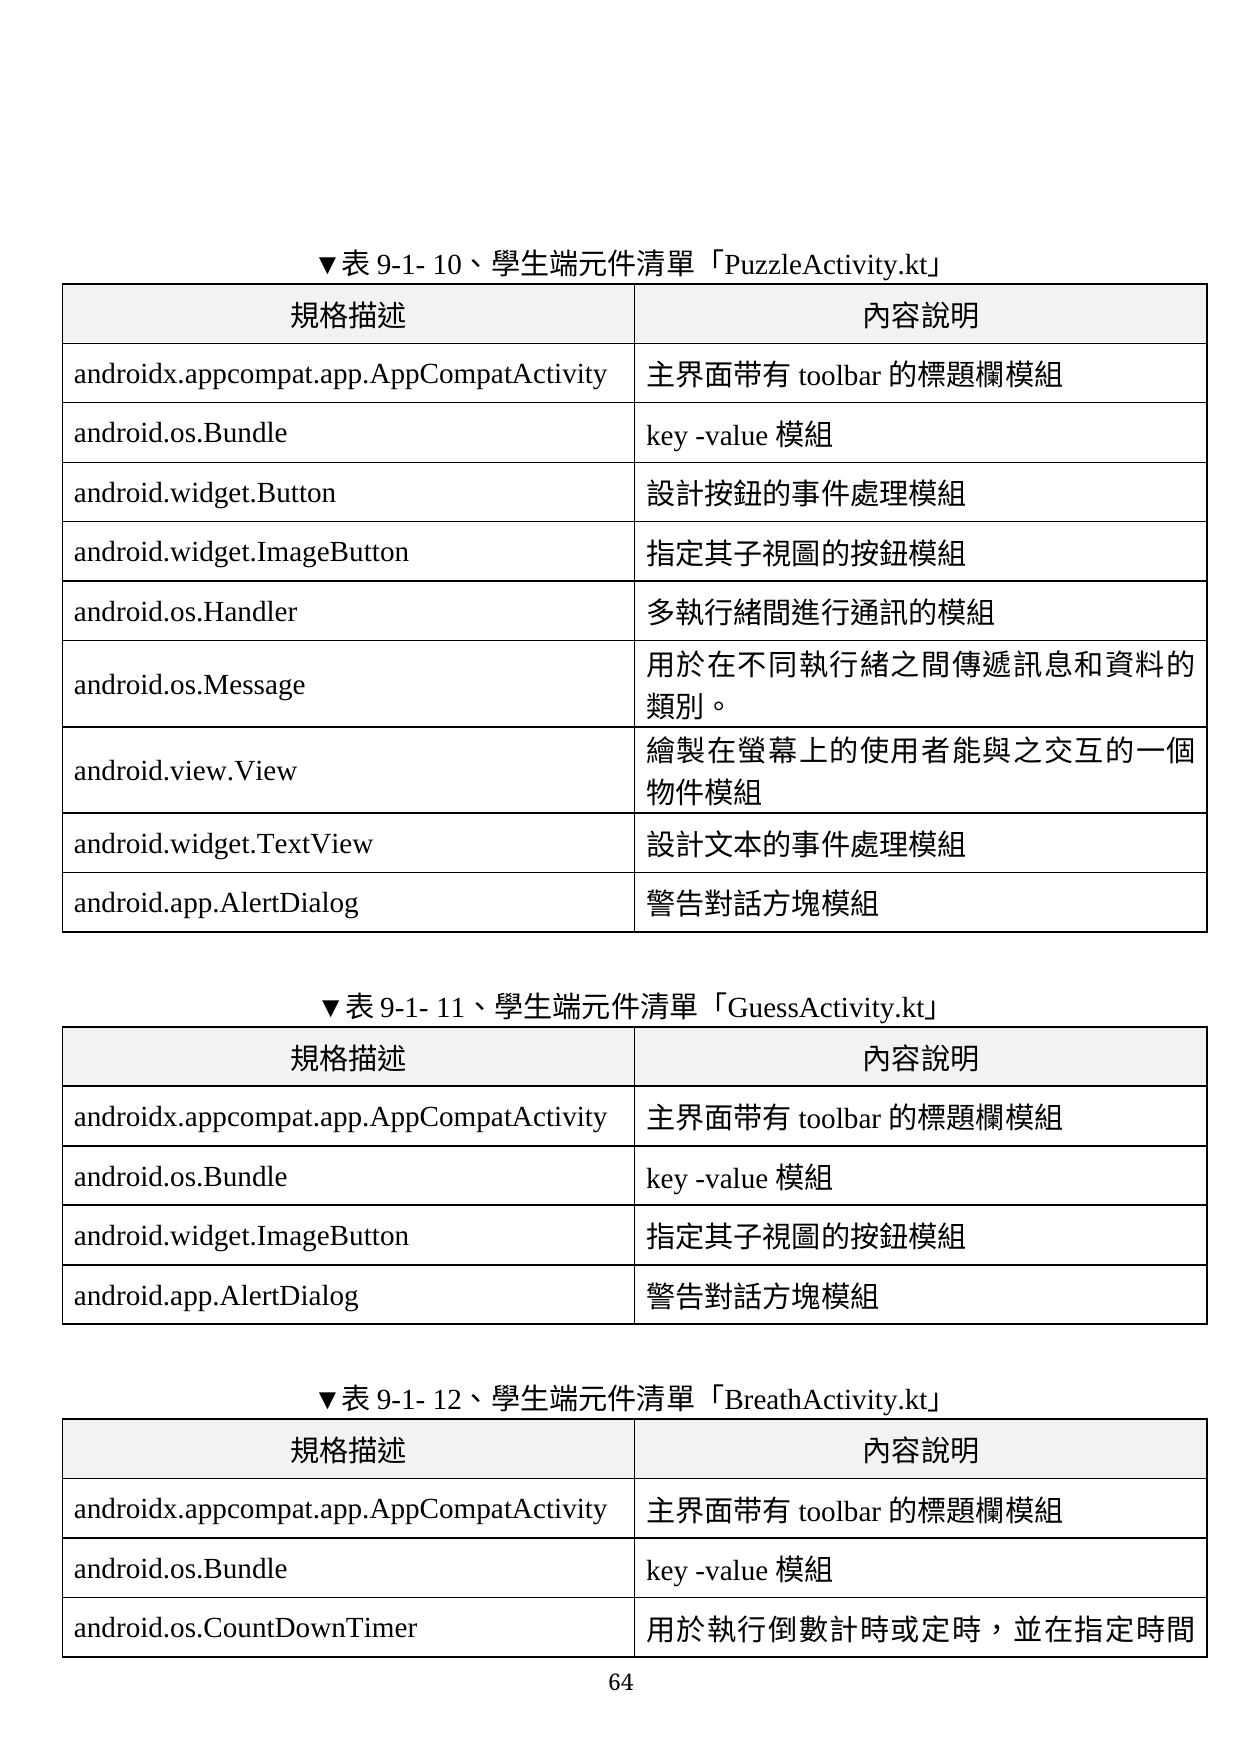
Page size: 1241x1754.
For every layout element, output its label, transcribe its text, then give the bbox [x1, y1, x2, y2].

table_cell 設計文本的事件處理模組 [635, 814, 1206, 872]
table_cell android.os.Message [63, 641, 634, 726]
table_cell androidx.appcompat.app.AppCompatActivity [63, 1479, 634, 1537]
table_cell 多執行緒間進行通訊的模組 [635, 582, 1206, 640]
table_cell android.widget.Button [63, 463, 634, 521]
table_cell 警告對話方塊模組 [635, 1266, 1206, 1323]
table_cell 繪製在螢幕上的使用者能與之交互的一個物件模組 [635, 728, 1206, 812]
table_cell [635, 1598, 1206, 1656]
table_cell android.widget.TextView [63, 814, 634, 872]
text ▼表9-1- 12、學生端元件清單「BreathActivity.kt」 [62, 1376, 1207, 1418]
table_cell androidx.appcompat.app.AppCompatActivity [63, 1087, 634, 1145]
table_header 內容說明 [635, 1028, 1206, 1085]
table_cell android.os.Bundle [63, 403, 634, 461]
table_cell android.os.Bundle [63, 1539, 634, 1597]
text ▼表9-1- 11、學生端元件清單「GuessActivity.kt」 [62, 984, 1207, 1026]
table_cell android.app.AlertDialog [63, 873, 634, 931]
table_cell key -value 模組 [635, 1147, 1206, 1204]
table_header 規格描述 [63, 1028, 634, 1085]
table_cell 主界面带有 toolbar 的標題欄模組 [635, 344, 1206, 402]
table_cell key -value 模組 [635, 403, 1206, 461]
table_header 內容說明 [635, 285, 1206, 342]
table_cell androidx.appcompat.app.AppCompatActivity [63, 344, 634, 402]
table_cell android.widget.ImageButton [63, 1206, 634, 1264]
text ▼表9-1- 10、學生端元件清單「PuzzleActivity.kt」 [62, 241, 1207, 283]
table_cell 警告對話方塊模組 [635, 873, 1206, 931]
table_cell android.widget.ImageButton [63, 522, 634, 580]
table_cell android.os.Handler [63, 582, 634, 640]
table_header 內容說明 [635, 1420, 1206, 1478]
table_cell android.view.View [63, 728, 634, 812]
table_cell android.os.Bundle [63, 1147, 634, 1204]
table_cell android.app.AlertDialog [63, 1266, 634, 1323]
table_cell 用於在不同執行緒之間傳遞訊息和資料的類別。 [635, 641, 1206, 726]
table_header 規格描述 [63, 1420, 634, 1478]
table_cell 指定其子視圖的按鈕模組 [635, 1206, 1206, 1264]
table_cell 指定其子視圖的按鈕模組 [635, 522, 1206, 580]
table_cell 主界面带有 toolbar 的標題欄模組 [635, 1087, 1206, 1145]
table_header 規格描述 [63, 285, 634, 342]
table_cell 設計按鈕的事件處理模組 [635, 463, 1206, 521]
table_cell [63, 1598, 634, 1656]
table_cell 主界面带有 toolbar 的標題欄模組 [635, 1479, 1206, 1537]
table_cell key -value 模組 [635, 1539, 1206, 1597]
